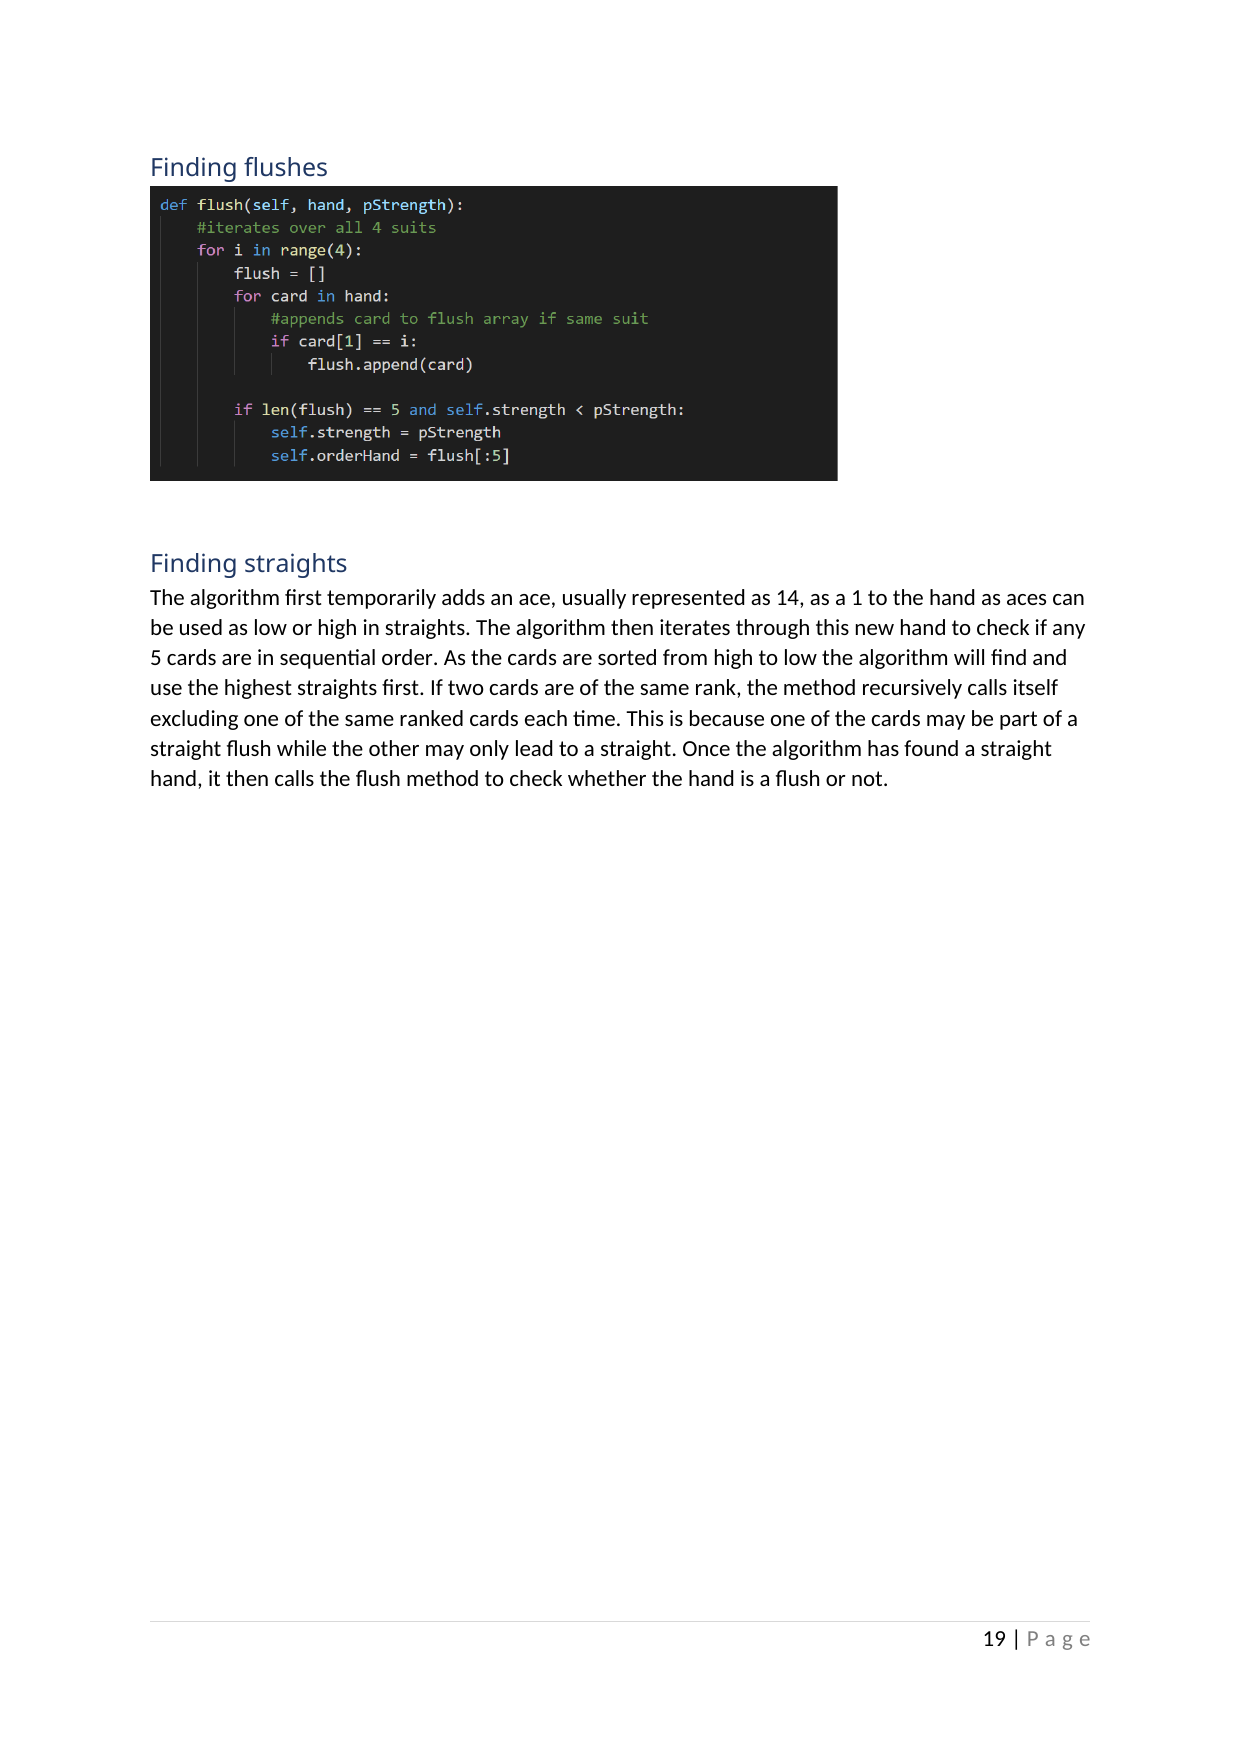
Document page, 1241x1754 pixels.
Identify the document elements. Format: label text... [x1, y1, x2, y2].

text The algorithm first temporarily adds an ace, usually represented as 14, as a 1 to the hand as aces can be used as low or high in straights. The algorithm then iterates through this new hand to check if any 5 cards are in sequential order. As the cards are sorted from high to low the algorithm will find and use the highest straights first. If two cards are of the same rank, the method recursively calls itself excluding one of the same ranked cards each time. This is because one of the cards may be part of a straight flush while the other may only lead to a straight. Once the algorithm has found a straight hand, it then calls the flush method to check whether the hand is a flush or not. [150, 583, 1090, 792]
subtitle Finding flushes [150, 150, 1090, 184]
subtitle Finding straights [150, 546, 1090, 580]
picture [150, 186, 838, 481]
